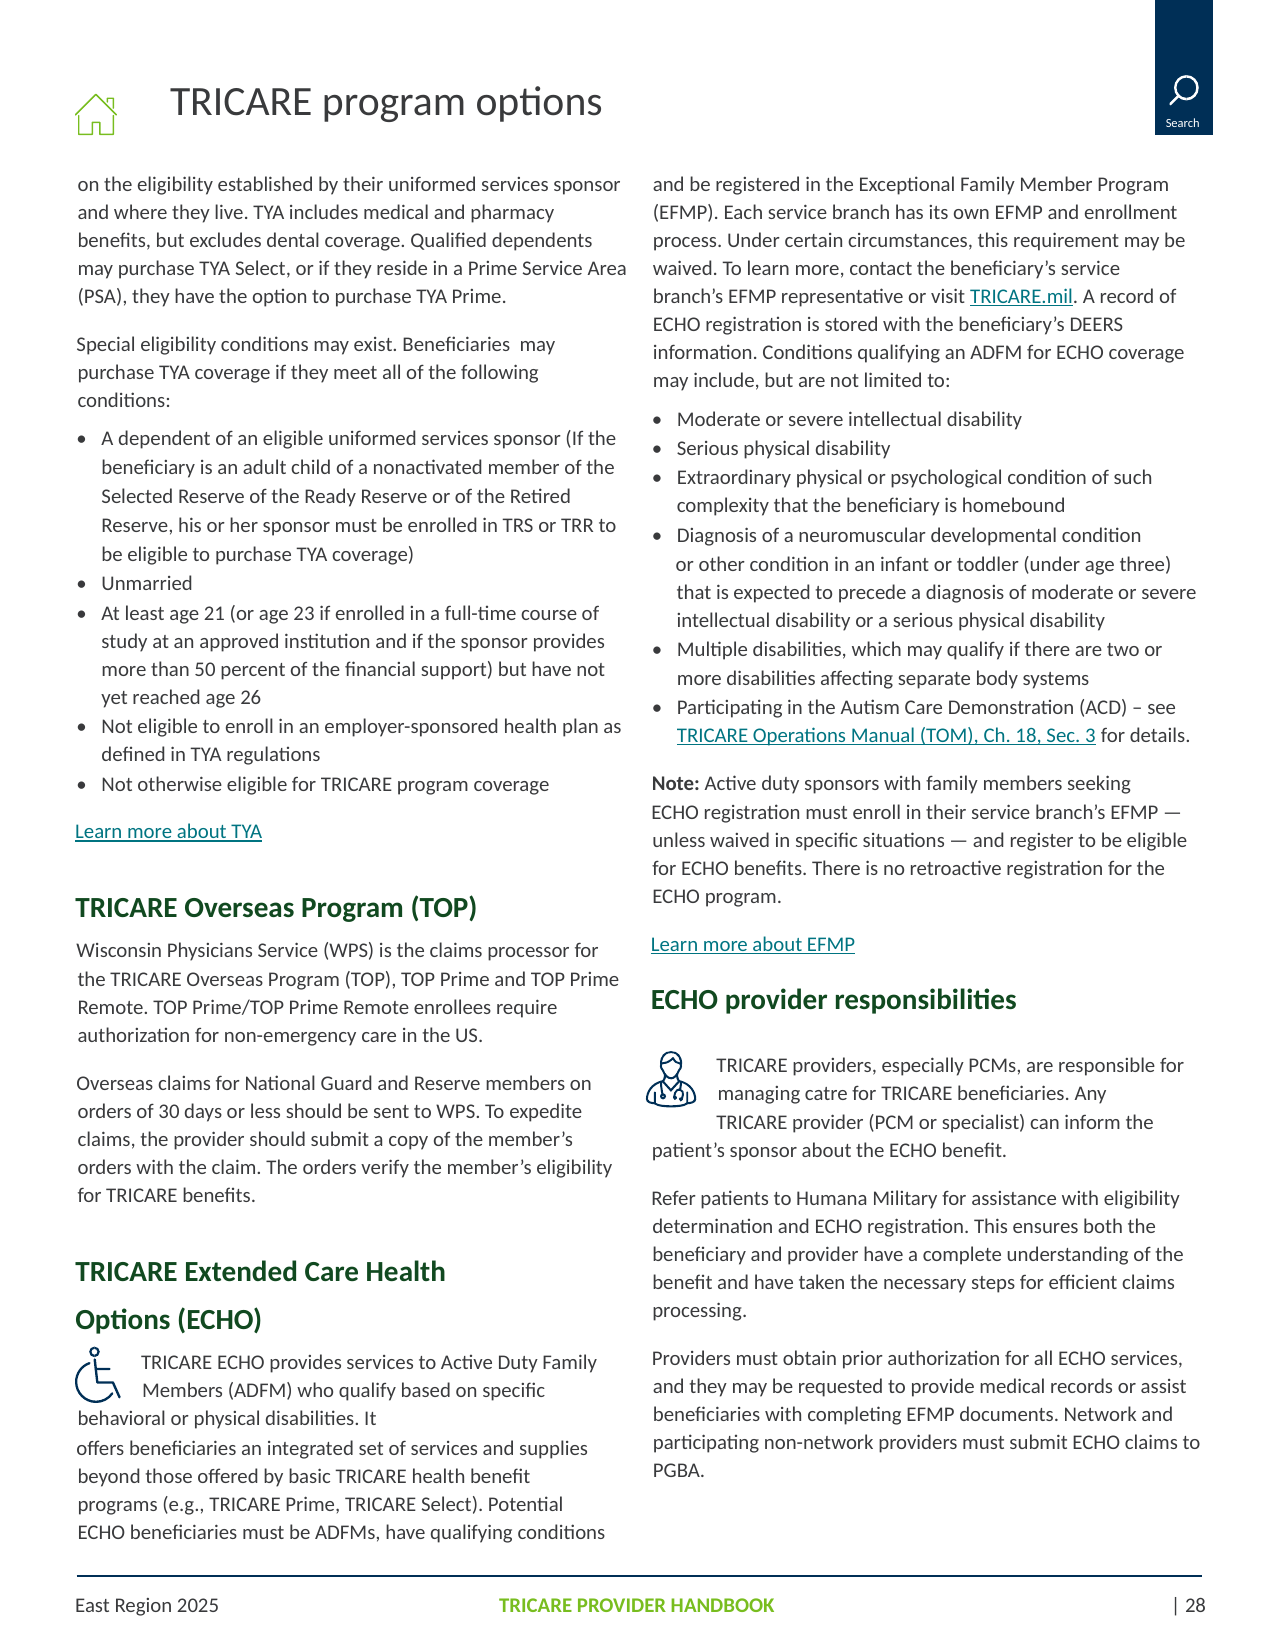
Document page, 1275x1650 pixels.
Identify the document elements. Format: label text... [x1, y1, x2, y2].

text TRICARE ECHO provides services to Active Duty Family Members (ADFM) who qualify based on specific behavioral or physical disabilities. It [76, 1349, 629, 1431]
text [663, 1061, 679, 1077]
list Serious physical disability [652, 435, 1204, 461]
list Participating in the Autism Care Demonstration (ACD) – see TRICARE Operations Manual (TOM), Ch. 18, Sec. 3 for details. [652, 694, 1204, 748]
subtitle TRICARE Overseas Program (TOP) [75, 889, 630, 925]
list Multiple disabilities, which may qualify if there are two or more disabilities affecting separate body systems [652, 637, 1204, 690]
text Refer patients to Humana Military for assistance with eligibility determination and ECHO registration. This ensures both the beneficiary and provider have a complete understanding of the benefit and have taken the necessary steps for efficient claims processing. [651, 1185, 1205, 1323]
subtitle Options (ECHO) [75, 1301, 611, 1337]
text or other condition in an infant or toddler (under age three) that is expected to precede a diagnosis of moderate or severe intellectual disability or a serious physical disability [675, 551, 1204, 633]
list Not otherwise eligible for TRICARE program coverage [76, 771, 629, 796]
text ECHO registration must enroll in their service branch’s EFMP — unless waived in specific situations — and register to be eligible for ECHO benefits. There is no retroactive registration for the ECHO program. [651, 799, 1205, 909]
list Not eligible to enroll in an employer-sponsored health plan as defined in TYA regulations [76, 713, 629, 767]
subtitle ECHO provider responsibilities [651, 981, 1059, 1017]
text Overseas claims for National Guard and Reserve members on orders of 30 days or less should be sent to WPS. To expedite claims, the provider should submit a copy of the member’s orders with the claim. The orders verify the member’s eligibility for TRICARE benefits. [76, 1070, 629, 1208]
text offers beneficiaries an integrated set of services and supplies beyond those offered by basic TRICARE health benefit programs (e.g., TRICARE Prime, TRICARE Select). Potential ECHO beneficiaries must be ADFMs, have qualifying conditions and be registered in the Exceptional Family Member Program (EFMP). Each service branch has its own EFMP and enrollment process. Under certain circumstances, this requirement may be waived. To learn more, contact the beneficiary’s service branch’s EFMP representative or visit TRICARE.mil. A record of ECHO registration is stored with the beneficiary’s DEERS information. Conditions qualifying an ADFM for ECHO coverage may include, but are not limited to: [76, 1435, 611, 1545]
list Extraordinary physical or psychological condition of such complexity that the beneficiary is homebound [652, 464, 1204, 518]
text Note: Active duty sponsors with family members seeking [652, 770, 1204, 795]
text TRICARE providers, especially PCMs, are responsible for managing catre for TRICARE beneficiaries. Any [678, 1052, 1204, 1105]
list A dependent of an eligible uniformed services sponsor (If the beneficiary is an adult child of a nonactivated member of the Selected Reserve of the Ready Reserve or of the Retired Reserve, his or her sponsor must be enrolled in TRS or TRR to be eligible to purchase TYA coverage) [76, 425, 629, 567]
text TRICARE Extended Care Health [75, 1253, 611, 1288]
text Learn more about TYA [75, 819, 631, 844]
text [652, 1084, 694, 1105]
list Diagnosis of a neuromuscular developmental condition [652, 522, 1204, 547]
text Wisconsin Physicians Service (WPS) is the claims processor for the TRICARE Overseas Program (TOP), TOP Prime and TOP Prime Remote. TOP Prime/TOP Prime Remote enrollees require authorization for non-emergency care in the US. [76, 938, 629, 1047]
list At least age 21 (or age 23 if enrolled in a full-time course of study at an approved institution and if the sponsor provides more than 50 percent of the financial support) but have not yet reached age 26 [76, 600, 629, 709]
text Learn more about EFMP [651, 931, 1059, 956]
text offers beneficiaries an integrated set of services and supplies beyond those offered by basic TRICARE health benefit programs (e.g., TRICARE Prime, TRICARE Select). Potential ECHO beneficiaries must be ADFMs, have qualifying conditions and be registered in the Exceptional Family Member Program (EFMP). Each service branch has its own EFMP and enrollment process. Under certain circumstances, this requirement may be waived. To learn more, contact the beneficiary’s service branch’s EFMP representative or visit TRICARE.mil. A record of ECHO registration is stored with the beneficiary’s DEERS information. Conditions qualifying an ADFM for ECHO coverage may include, but are not limited to: [652, 171, 1187, 393]
text TRICARE provider (PCM or specialist) can inform the patient’s sponsor about the ECHO benefit. [652, 1109, 1204, 1163]
list Moderate or severe intellectual disability [652, 406, 1204, 431]
list Unmarried [76, 571, 629, 596]
text Providers must obtain prior authorization for all ECHO services, and they may be requested to provide medical records or assist beneficiaries with completing EFMP documents. Network and participating non-network providers must submit ECHO claims to PGBA. [652, 1345, 1204, 1483]
text Special eligibility conditions may exist. Beneficiaries may purchase TYA coverage if they meet all of the following conditions: [76, 331, 610, 413]
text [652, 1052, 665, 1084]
